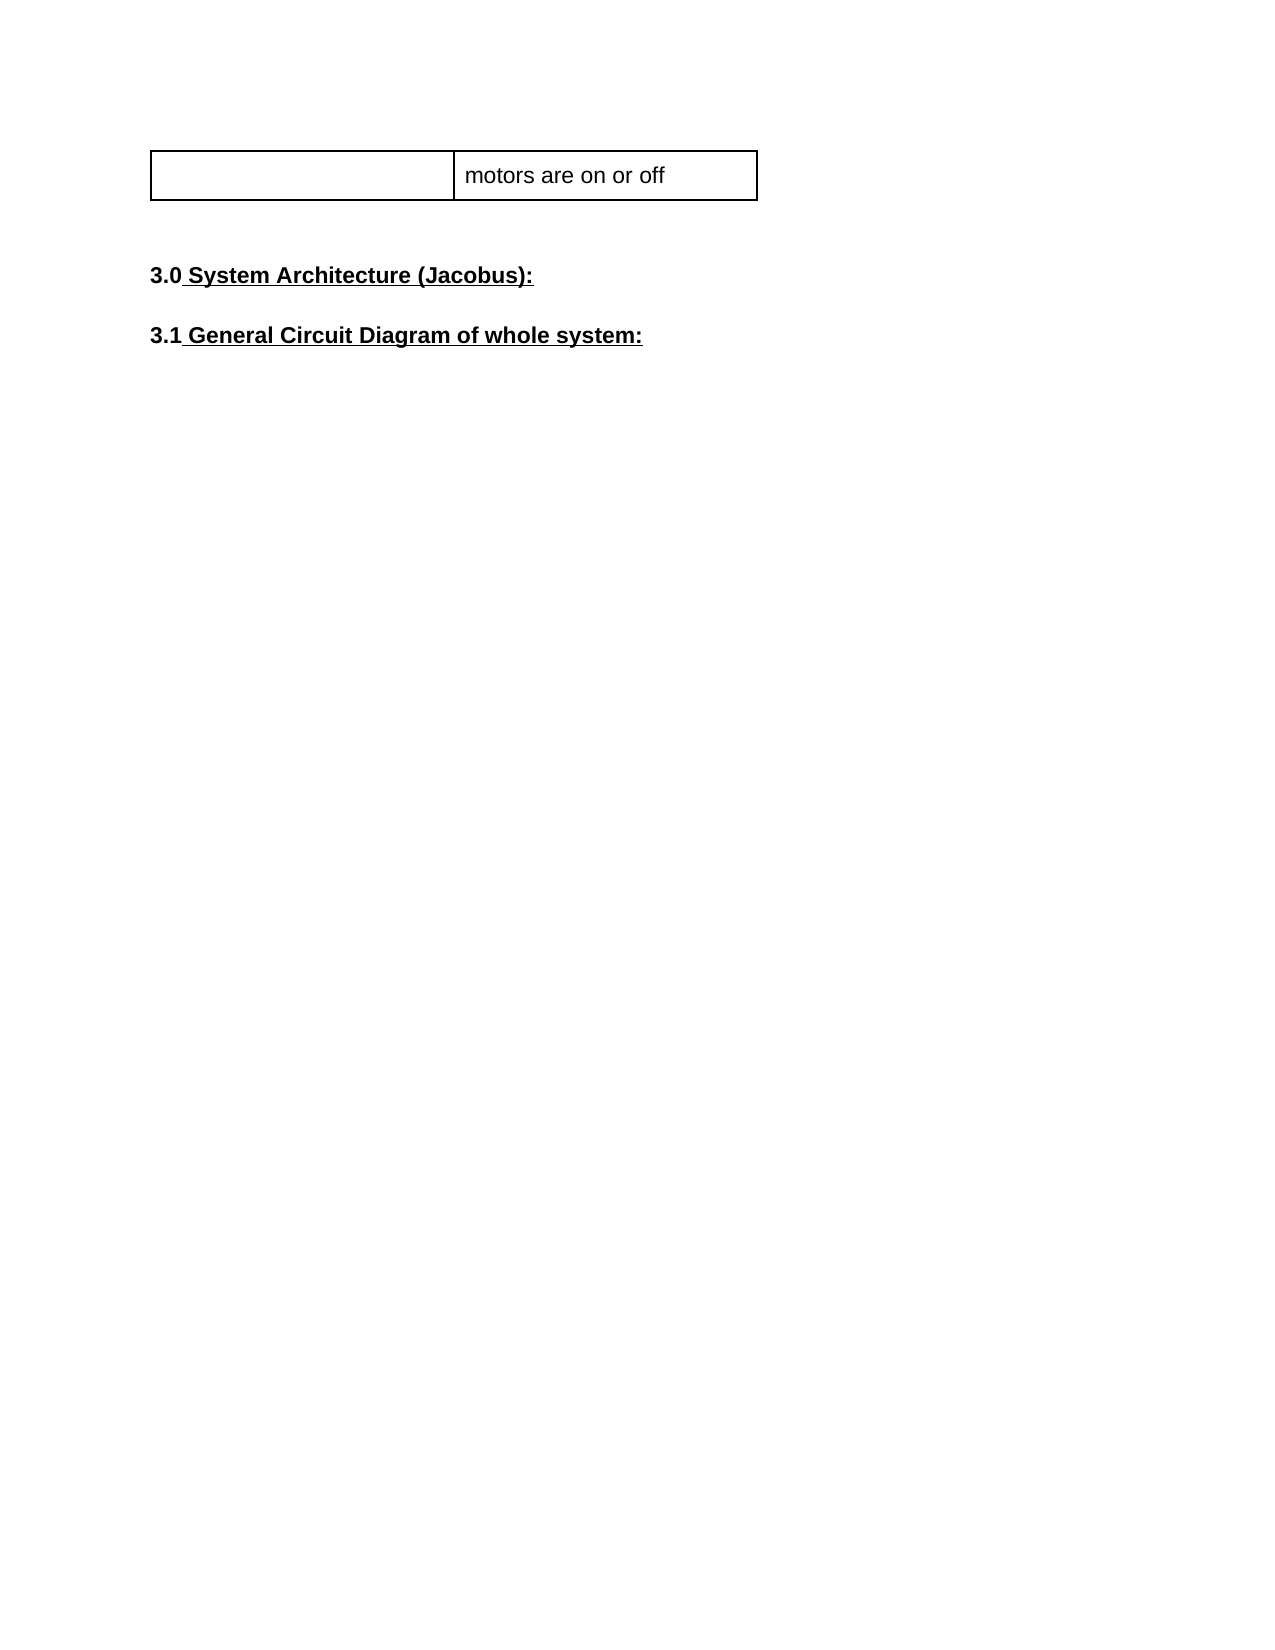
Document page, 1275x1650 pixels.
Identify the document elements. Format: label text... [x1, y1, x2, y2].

text 3.0 System Architecture (Jacobus): [150, 262, 1125, 288]
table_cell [455, 152, 756, 199]
text 3.1 General Circuit Diagram of whole system: [150, 322, 1125, 348]
table_cell LEDs [152, 152, 453, 199]
